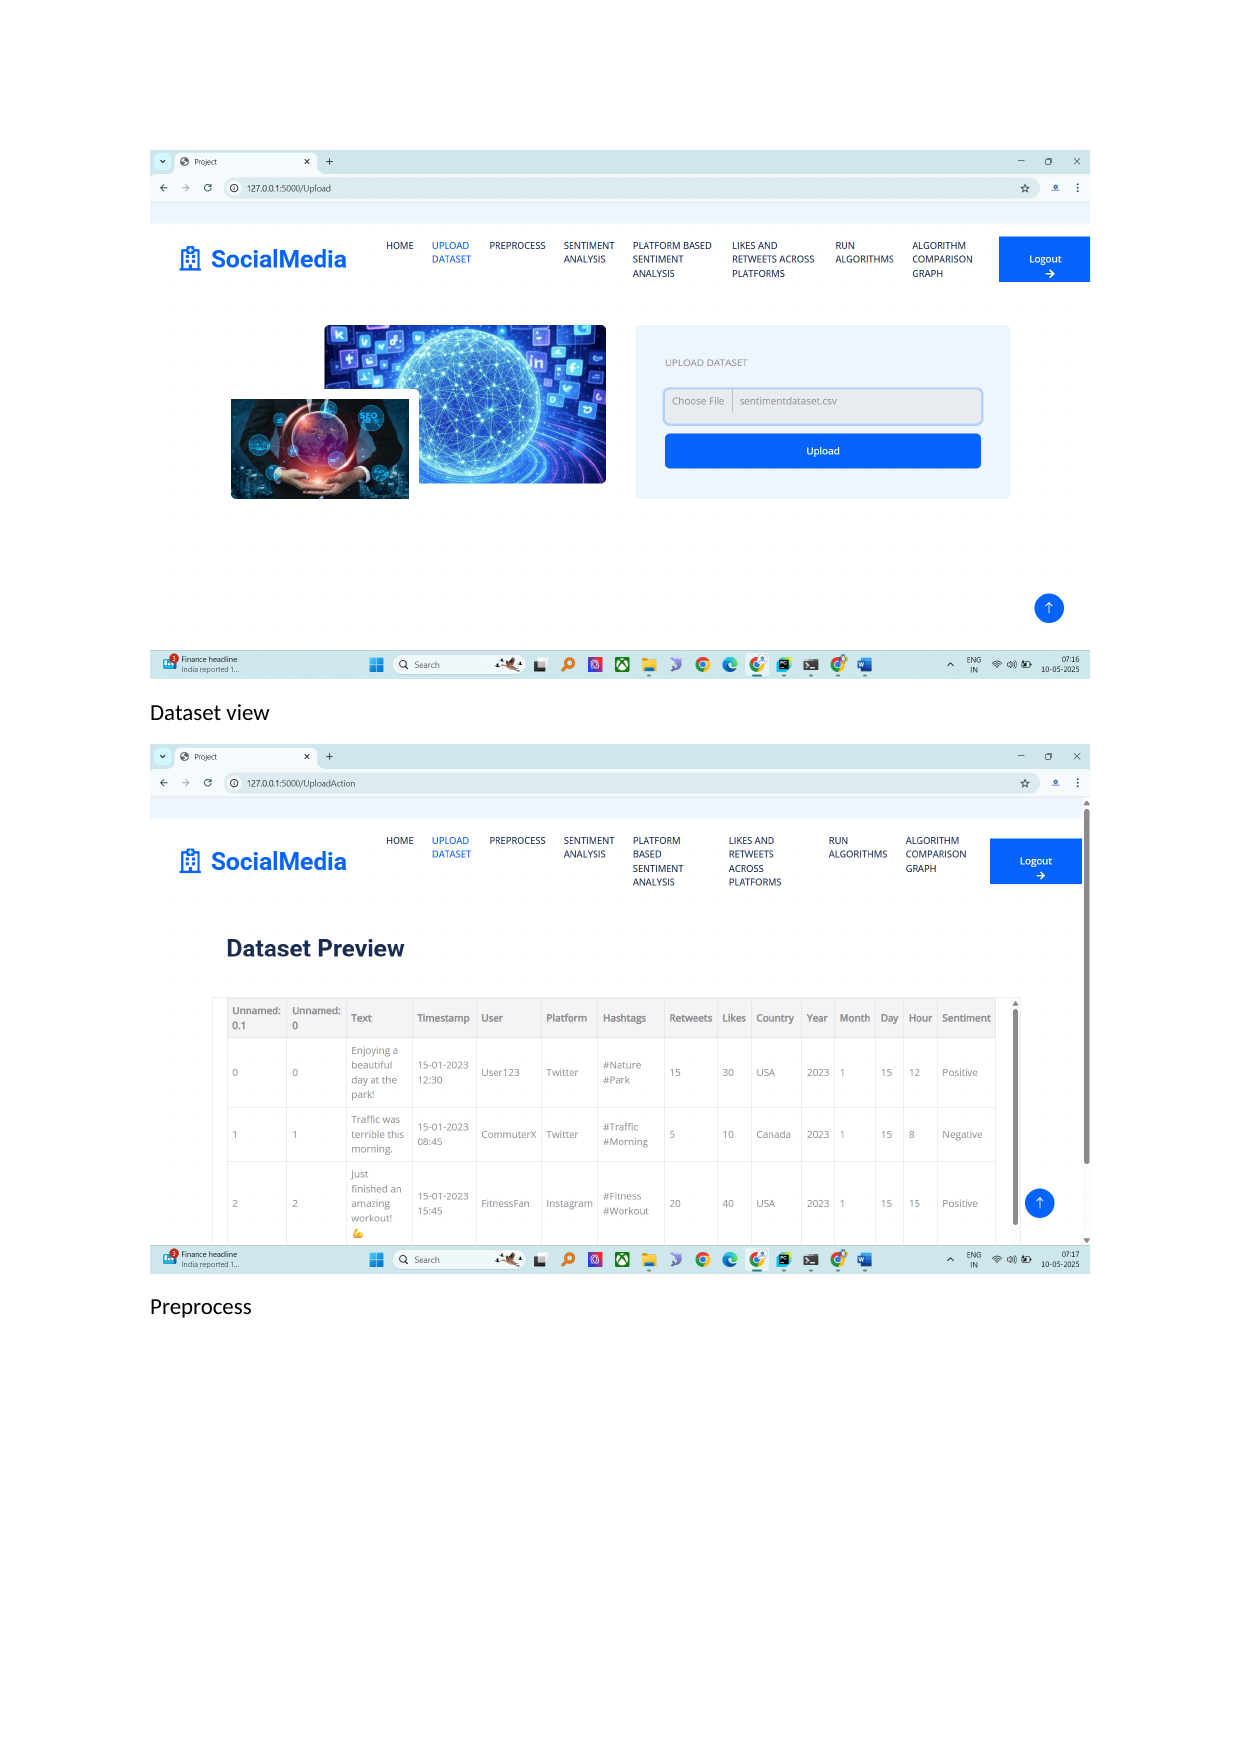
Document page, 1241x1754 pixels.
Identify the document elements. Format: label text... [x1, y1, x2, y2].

text Dataset view [150, 698, 1090, 726]
picture [150, 150, 1091, 679]
text Preprocess [150, 1292, 1090, 1320]
picture [150, 744, 1091, 1274]
